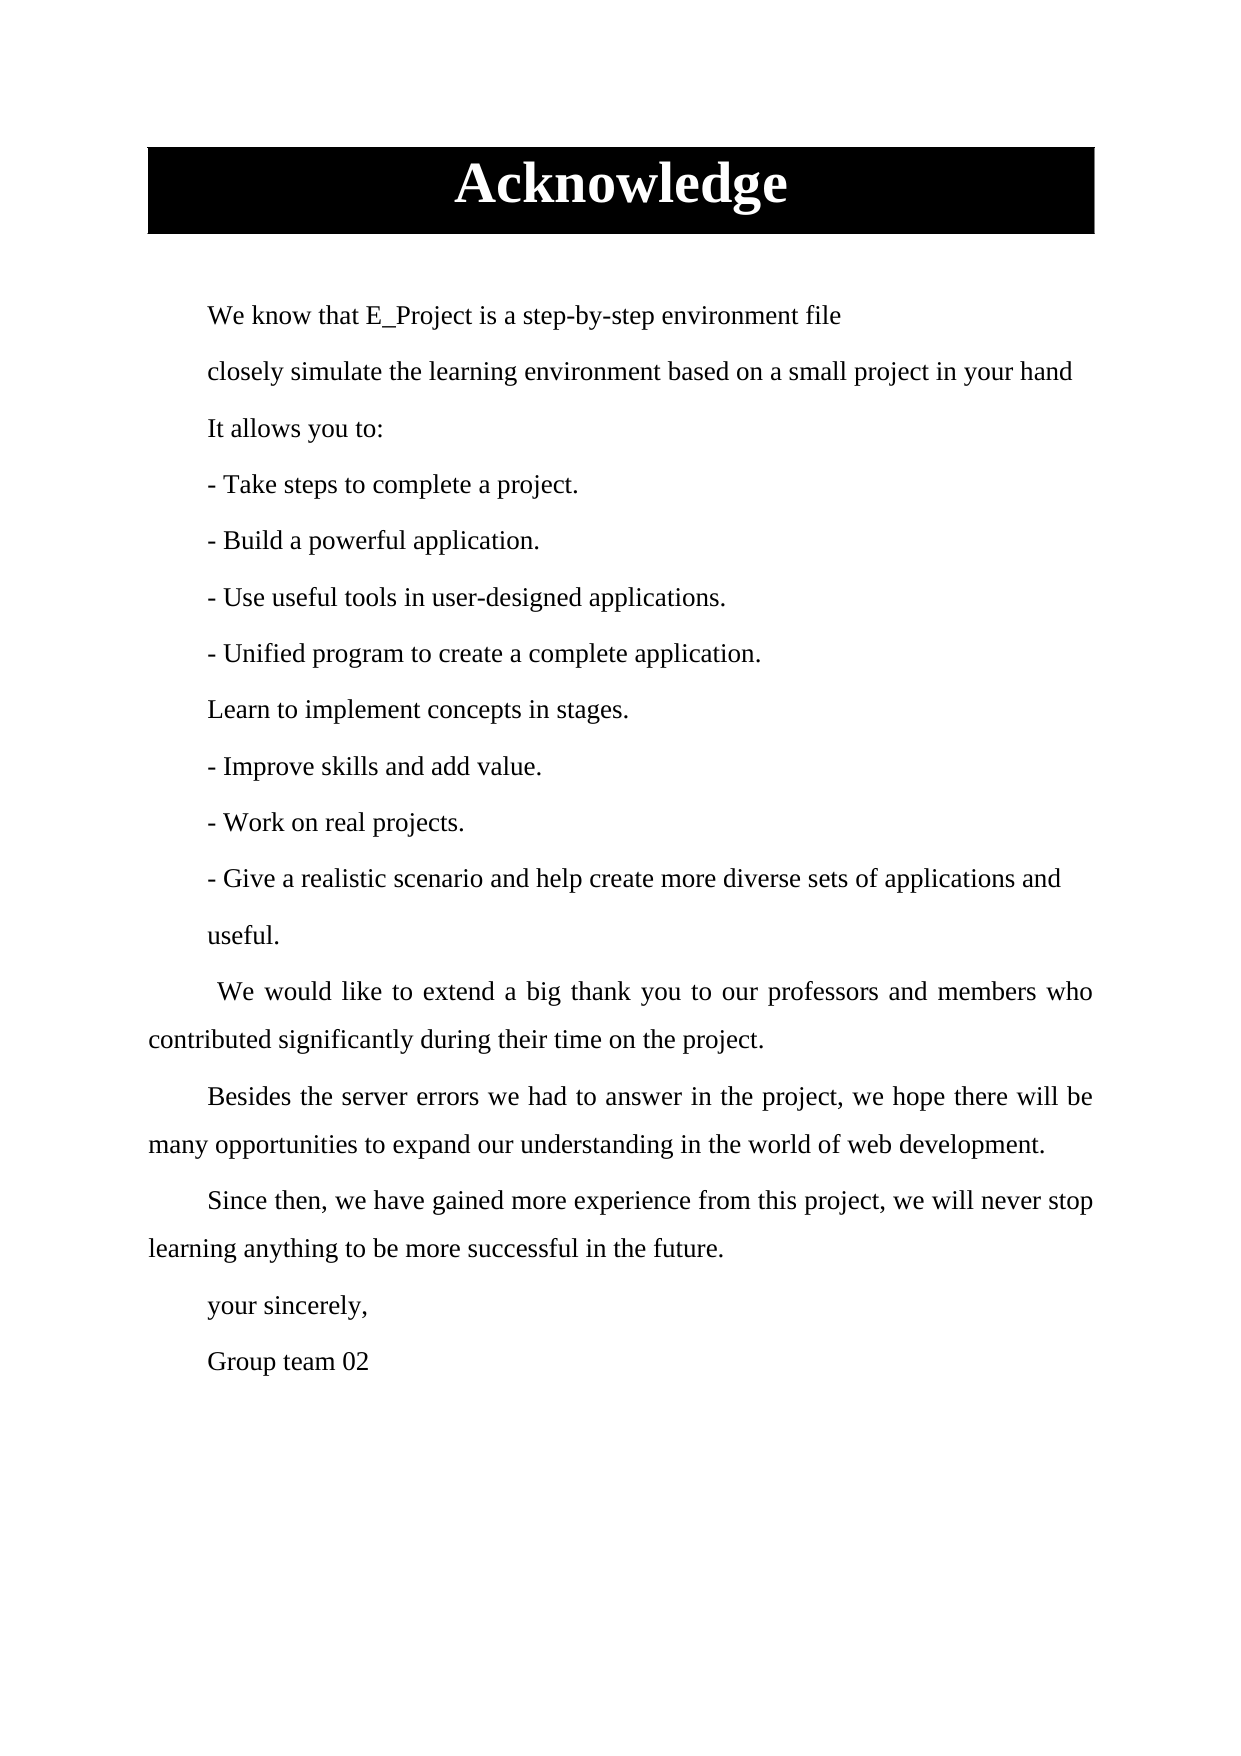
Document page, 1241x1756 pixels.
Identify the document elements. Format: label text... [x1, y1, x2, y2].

text useful. [148, 919, 1094, 950]
text - Give a realistic scenario and help create more diverse sets of applications and [148, 862, 1094, 894]
picture [147, 147, 1095, 234]
text - Build a powerful application. [148, 524, 1094, 556]
text - Use useful tools in user-designed applications. [148, 581, 1094, 612]
text - Take steps to complete a project. [148, 468, 1094, 499]
text We know that E_Project is a step-by-step environment file [148, 299, 1094, 330]
text - Improve skills and add value. [148, 750, 1094, 781]
text We would like to extend a big thank you to our professors and members who contributed significantly during their time on the project. [148, 975, 1094, 1054]
text closely simulate the learning environment based on a small project in your hand [148, 355, 1094, 386]
text - Unified program to create a complete application. [148, 637, 1094, 668]
text your sincerely, [148, 1289, 1094, 1320]
text Since then, we have gained more experience from this project, we will never stop learning anything to be more successful in the future. [148, 1184, 1094, 1264]
text - Work on real projects. [148, 806, 1094, 837]
text Learn to implement concepts in stages. [148, 693, 1094, 724]
text It allows you to: [148, 412, 1094, 443]
text Besides the server errors we had to answer in the project, we hope there will be many opportunities to expand our understanding in the world of web development. [148, 1080, 1094, 1159]
text Group team 02 [148, 1345, 1094, 1376]
